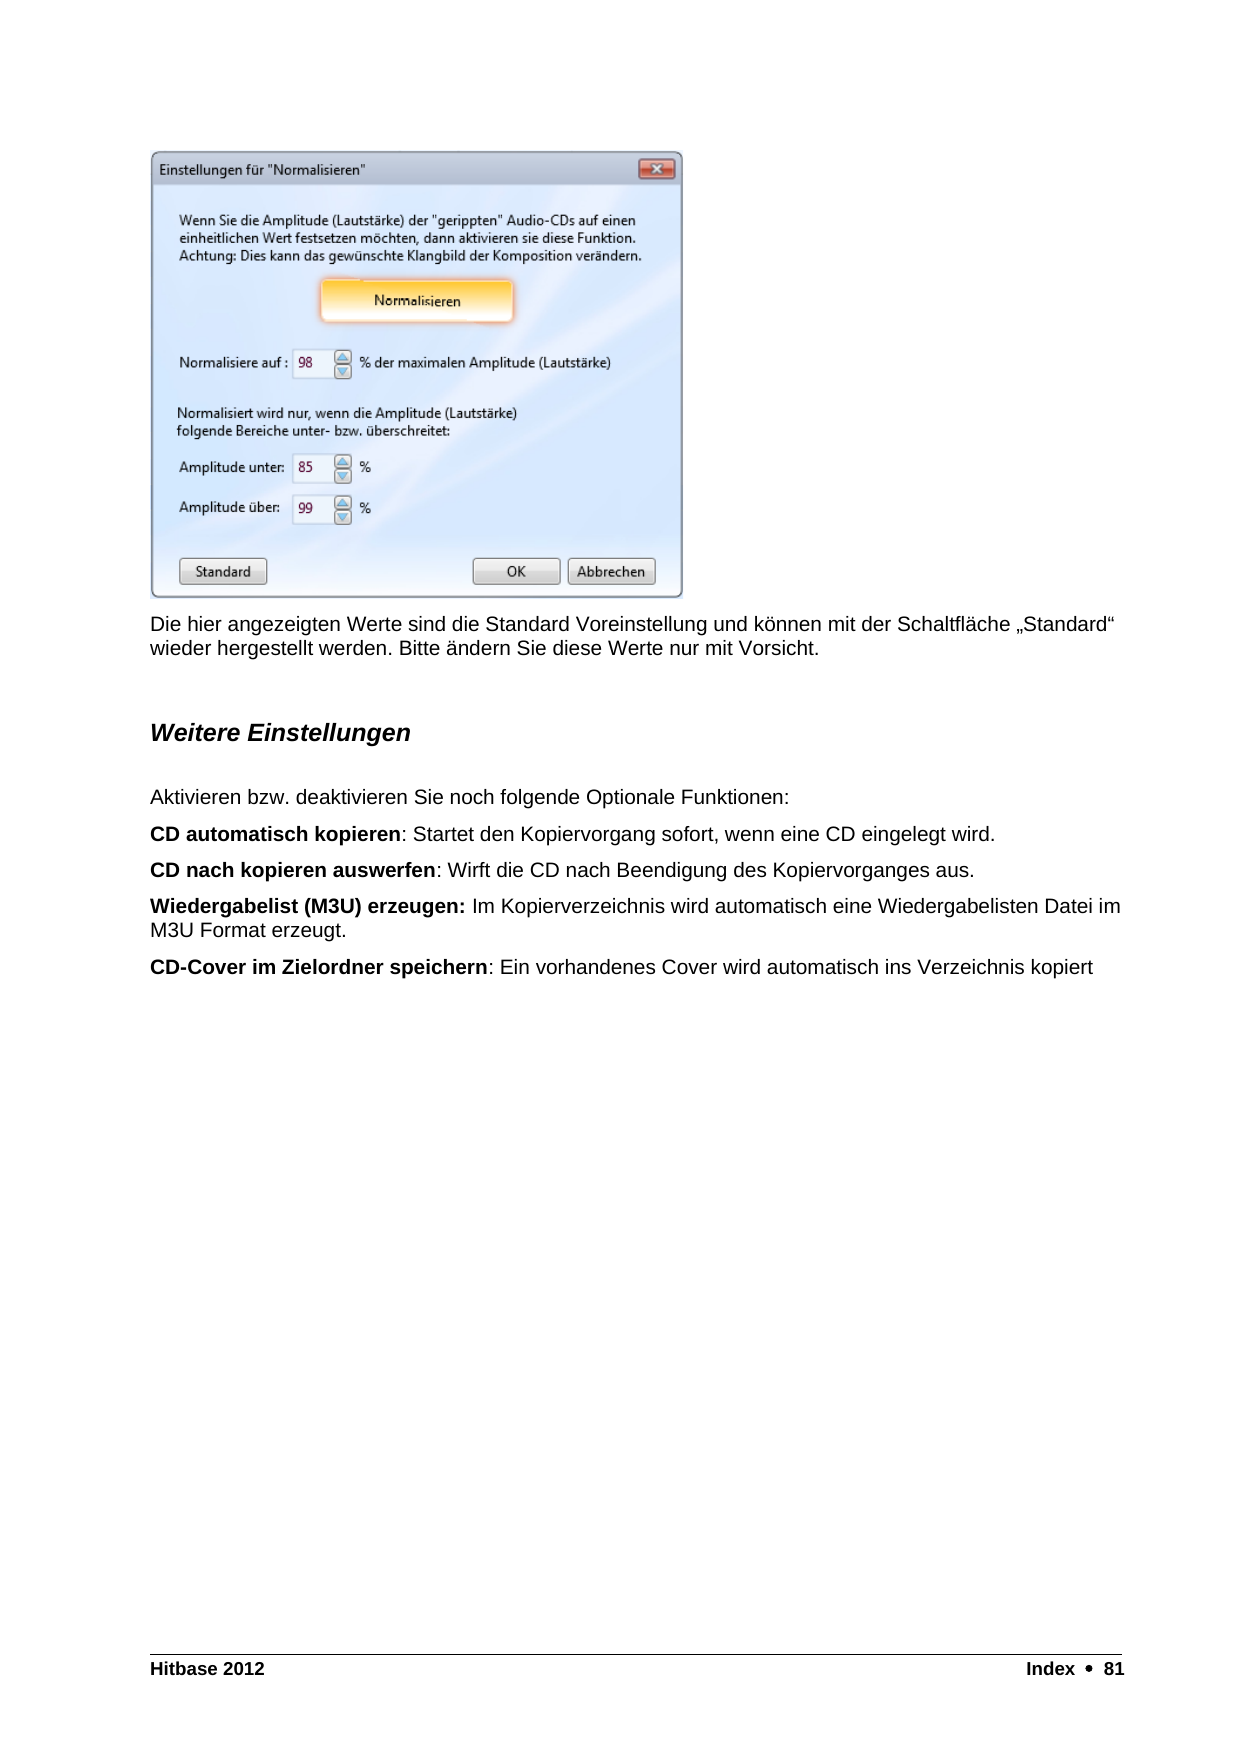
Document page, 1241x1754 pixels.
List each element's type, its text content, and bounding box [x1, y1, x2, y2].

subtitle Weitere Einstellungen [150, 718, 1122, 747]
text Aktivieren bzw. deaktivieren Sie noch folgende Optionale Funktionen: [150, 785, 1122, 809]
text CD-Cover im Zielordner speichern: Ein vorhandenes Cover wird automatisch ins Verzeichnis kopiert [150, 955, 1122, 979]
text CD nach kopieren auswerfen: Wirft die CD nach Beendigung des Kopiervorganges aus. [150, 858, 1122, 882]
text Die hier angezeigten Werte sind die Standard Voreinstellung und können mit der Schaltfläche „Standard“ wieder hergestellt werden. Bitte ändern Sie diese Werte nur mit Vorsicht. [150, 611, 1122, 659]
text CD automatisch kopieren: Startet den Kopiervorgang sofort, wenn eine CD eingelegt wird. [150, 821, 1122, 845]
text Wiedergabelist (M3U) erzeugen: Im Kopierverzeichnis wird automatisch eine Wiedergabelisten Datei im M3U Format erzeugt. [150, 894, 1122, 942]
picture [150, 150, 684, 599]
